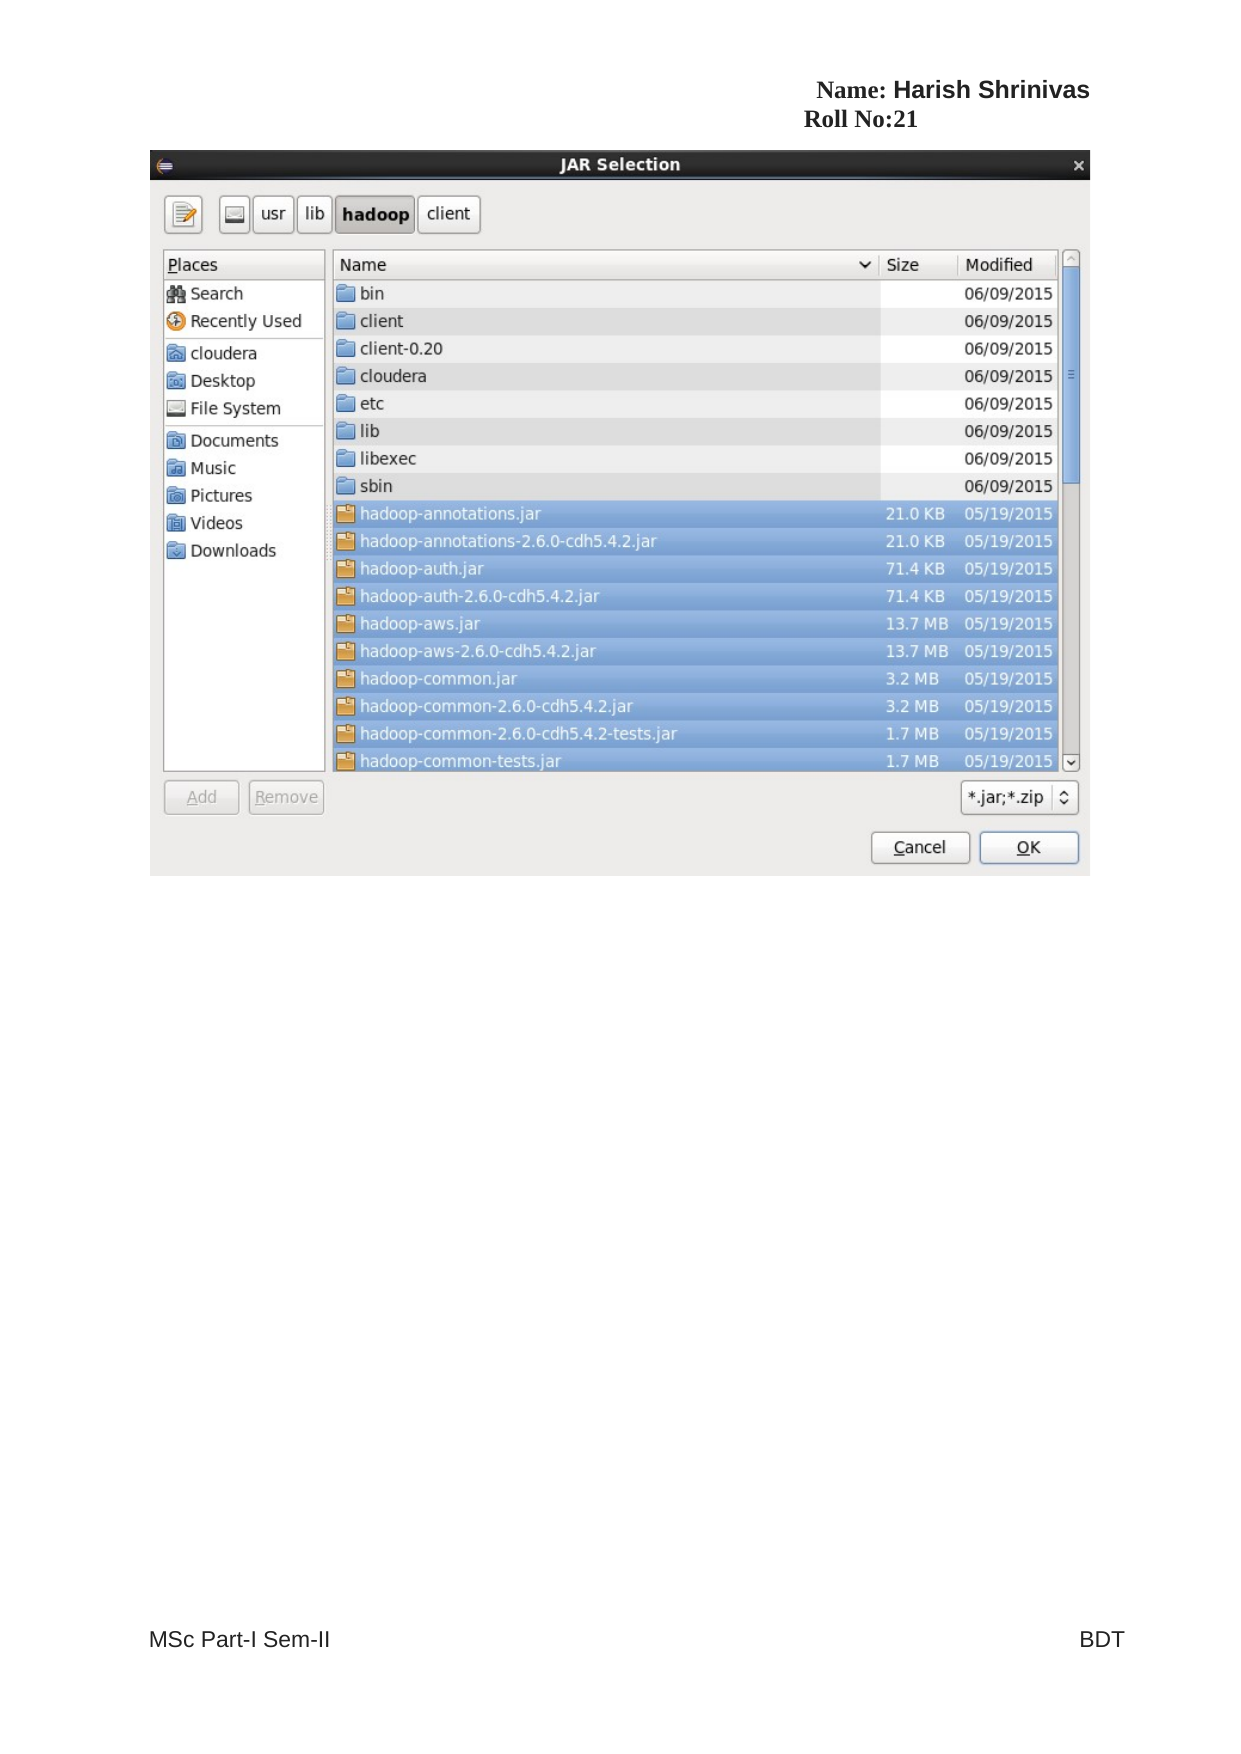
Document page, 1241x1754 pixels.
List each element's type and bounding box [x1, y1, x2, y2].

picture [150, 150, 1091, 876]
